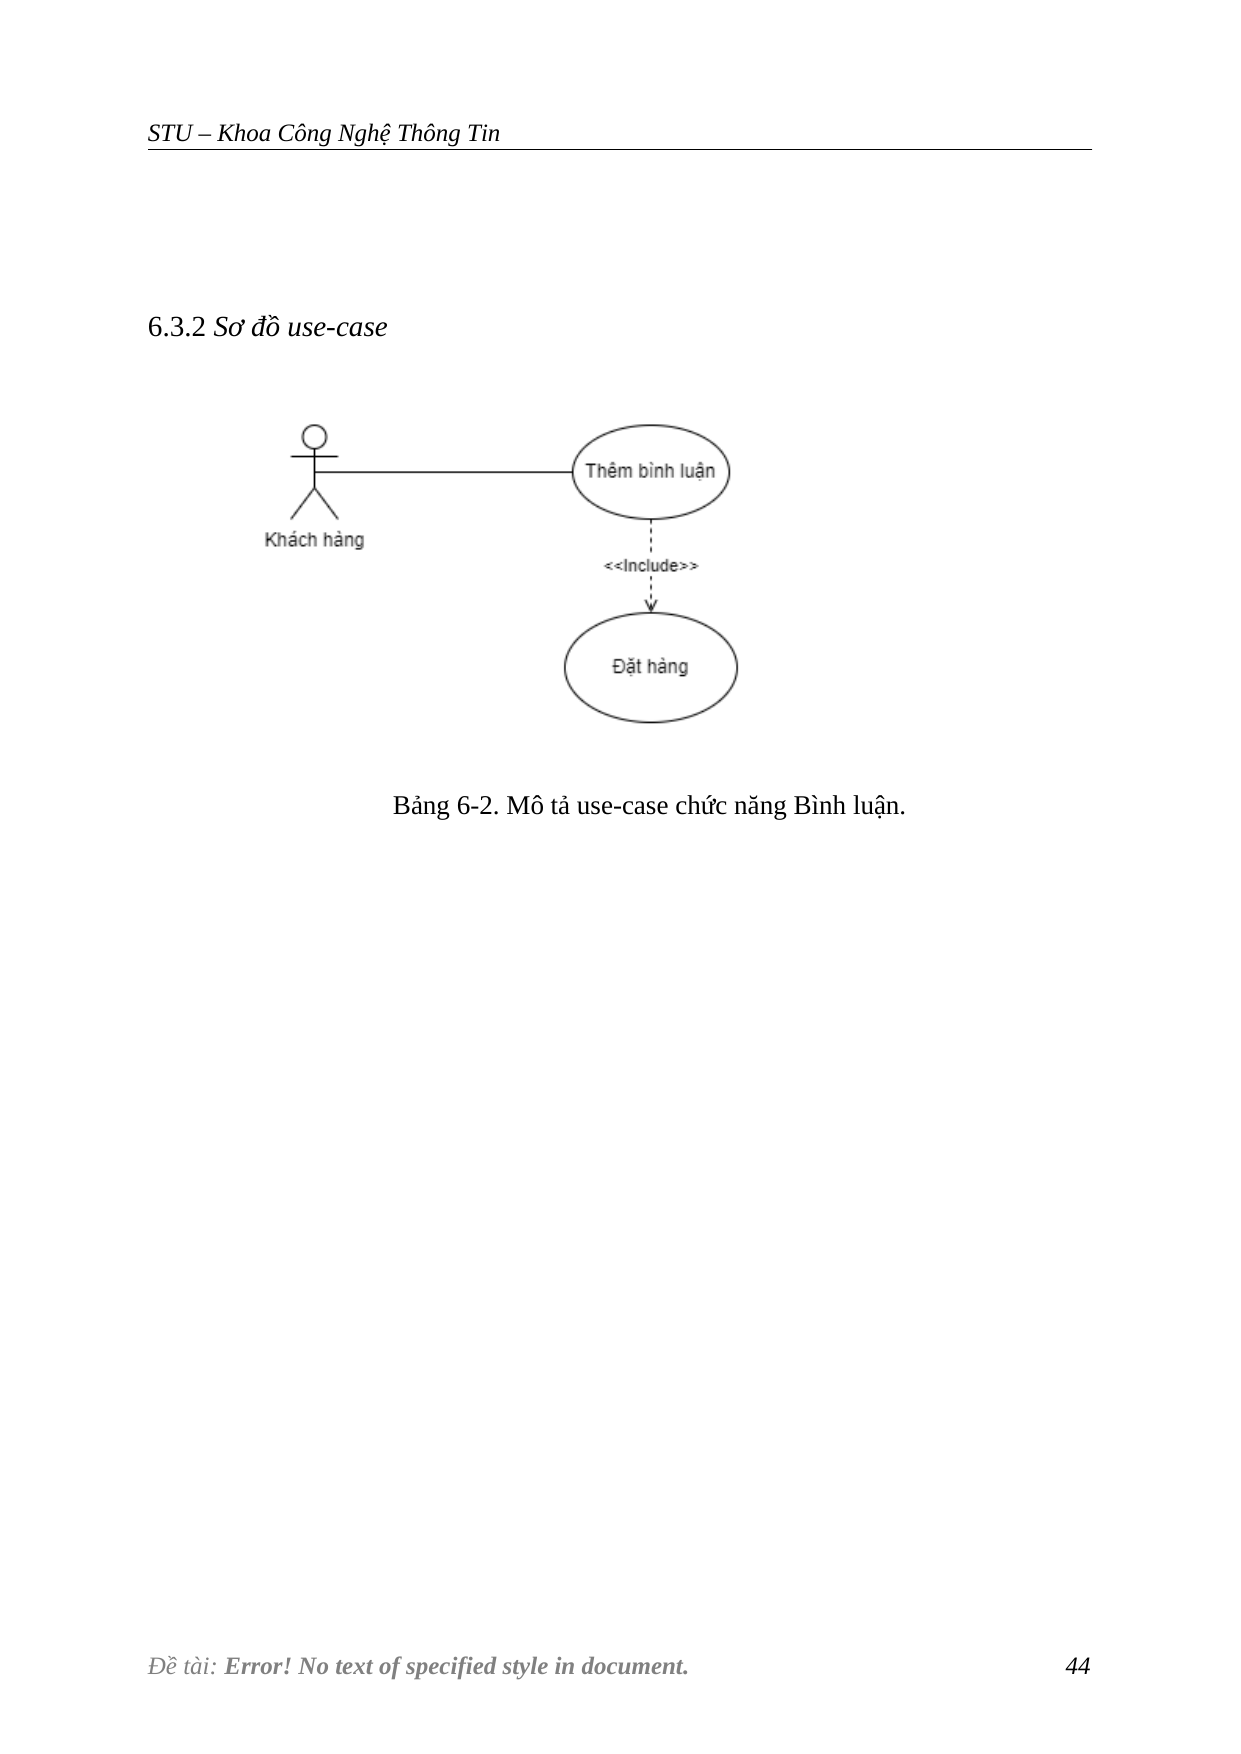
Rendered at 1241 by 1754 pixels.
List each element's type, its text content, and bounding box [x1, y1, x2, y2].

subtitle Sơ đồ use-case [148, 303, 1092, 345]
text Bảng 6-2. Mô tả use-case chức năng Bình luận. [148, 789, 1092, 820]
picture [206, 370, 818, 761]
